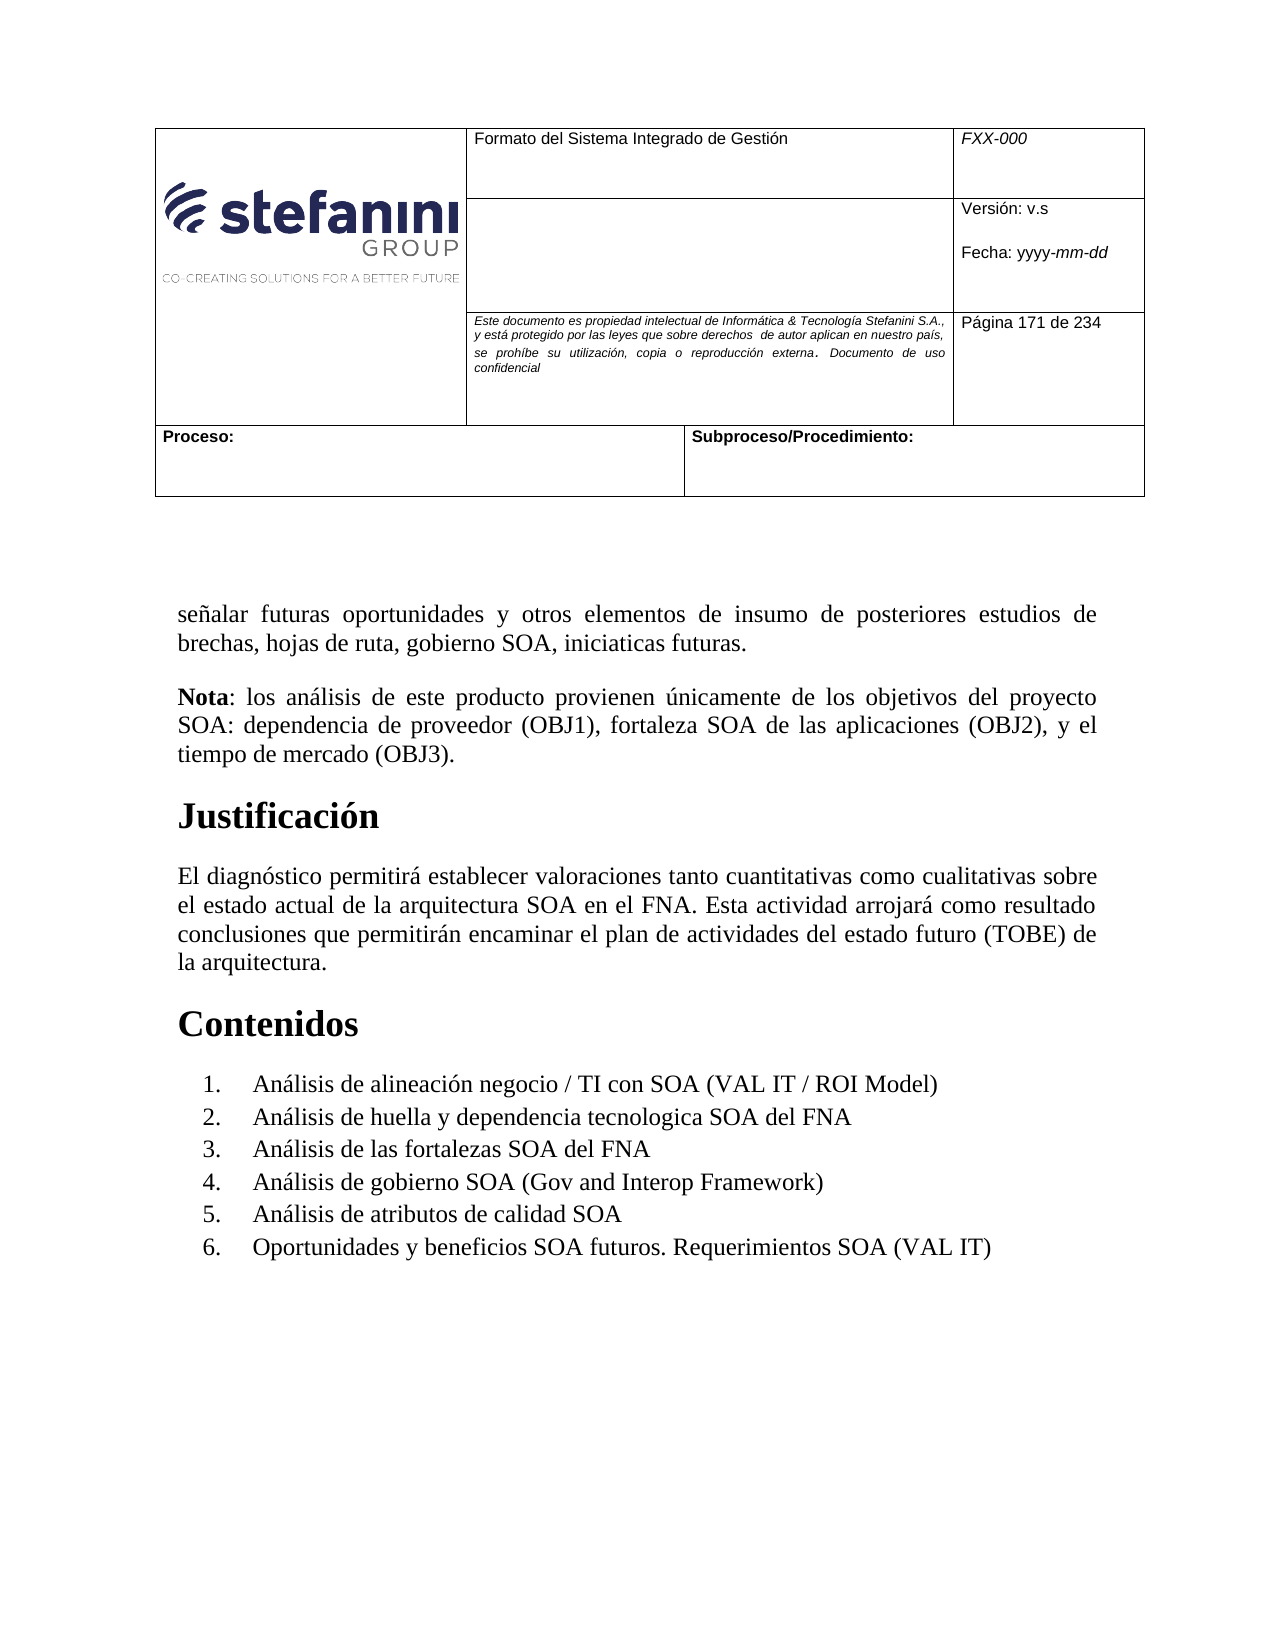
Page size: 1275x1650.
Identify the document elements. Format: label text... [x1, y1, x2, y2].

text Nota: los análisis de este producto provienen únicamente de los objetivos del proyecto SOA: dependencia de proveedor (OBJ1), fortaleza SOA de las aplicaciones (OBJ2), y el tiempo de mercado (OBJ3). [177, 682, 1098, 768]
subtitle Contenidos [177, 1001, 1098, 1044]
text Presentar las conclusiones y el resumen de los análisis de la Fase 1, Estado SOA Actual, constrastadas con una visión SOA estándar. Las conclusiones expuestas darán lugar a señalar futuras oportunidades y otros elementos de insumo de posteriores estudios de brechas, hojas de ruta, gobierno SOA, iniciaticas futuras. [177, 599, 1098, 657]
list Análisis de alineación negocio / TI con SOA (VAL IT / ROI Model) [202, 1069, 1098, 1098]
list Análisis de atributos de calidad SOA [202, 1199, 1098, 1228]
picture [162, 182, 460, 286]
text El diagnóstico permitirá establecer valoraciones tanto cuantitativas como cualitativas sobre el estado actual de la arquitectura SOA en el FNA. Esta actividad arrojará como resultado conclusiones que permitirán encaminar el plan de actividades del estado futuro (TOBE) de la arquitectura. [177, 861, 1098, 976]
list Análisis de gobierno SOA (Gov and Interop Framework) [202, 1167, 1098, 1196]
subtitle Justificación [177, 793, 1098, 836]
list Análisis de las fortalezas SOA del FNA [202, 1134, 1098, 1163]
list Oportunidades y beneficios SOA futuros. Requerimientos SOA (VAL IT) [202, 1232, 1098, 1261]
list Análisis de huella y dependencia tecnologica SOA del FNA [202, 1102, 1098, 1131]
